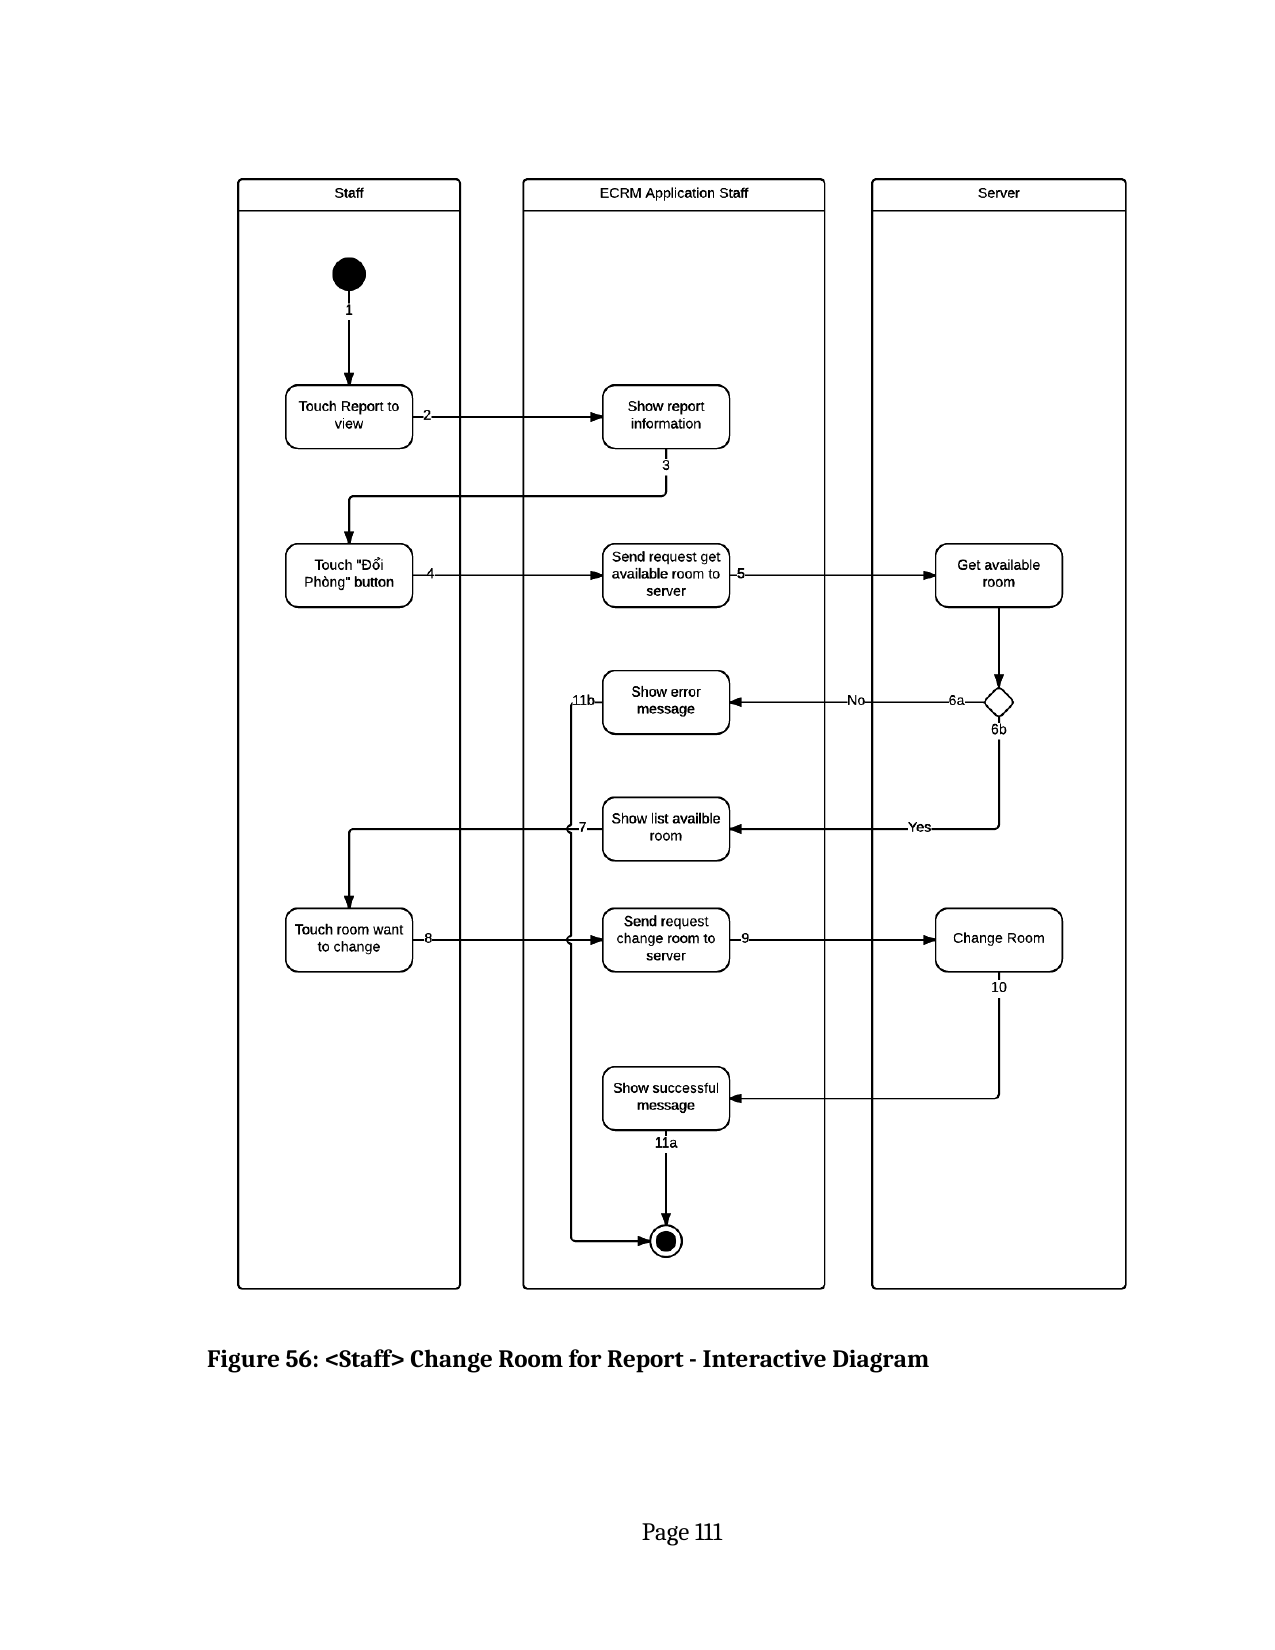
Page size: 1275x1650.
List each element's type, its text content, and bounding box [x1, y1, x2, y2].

picture [206, 147, 1157, 1320]
